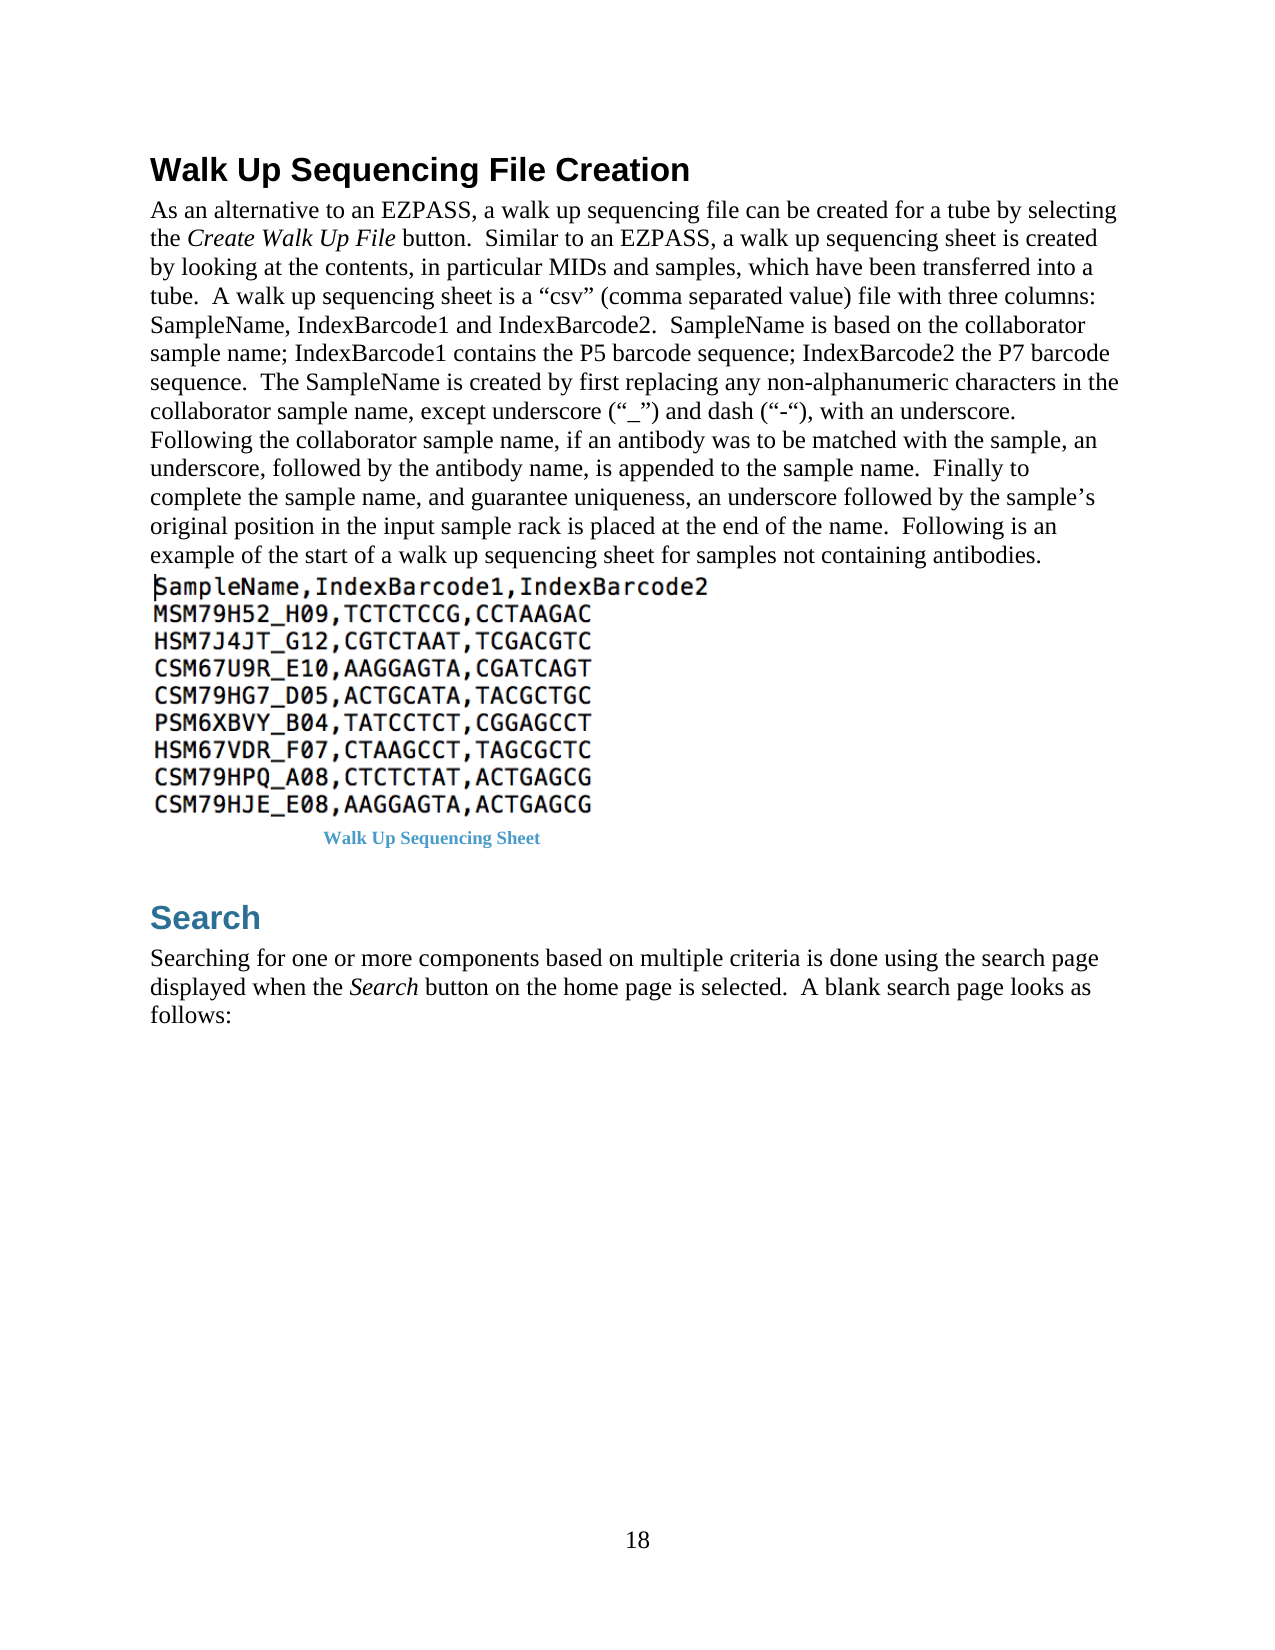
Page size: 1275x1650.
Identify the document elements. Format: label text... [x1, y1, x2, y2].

text Walk Up Sequencing Sheet [150, 827, 1125, 848]
text As an alternative to an EZPASS, a walk up sequencing file can be created for a tube by selecting the Create Walk Up File button. Similar to an EZPASS, a walk up sequencing sheet is created by looking at the contents, in particular MIDs and samples, which have been transferred into a tube. A walk up sequencing sheet is a “csv” (comma separated value) file with three columns: SampleName, IndexBarcode1 and IndexBarcode2. SampleName is based on the collaborator sample name; IndexBarcode1 contains the P5 barcode sequence; IndexBarcode2 the P7 barcode sequence. The SampleName is created by first replacing any non-alphanumeric characters in the collaborator sample name, except underscore (“_”) and dash (“-“), with an underscore. Following the collaborator sample name, if an antibody was to be matched with the sample, an underscore, followed by the antibody name, is appended to the sample name. Finally to complete the sample name, and guarantee uniqueness, an underscore followed by the sample’s original position in the input sample rack is placed at the end of the name. Following is an example of the start of a walk up sequencing sheet for samples not containing antibodies. [150, 195, 1125, 568]
subtitle Search [150, 898, 1125, 937]
text Searching for one or more components based on multiple criteria is done using the search page displayed when the Search button on the home page is selected. A blank search page looks as follows: [150, 943, 1125, 1029]
picture [150, 574, 728, 821]
subtitle Walk Up Sequencing File Creation [150, 150, 1125, 188]
